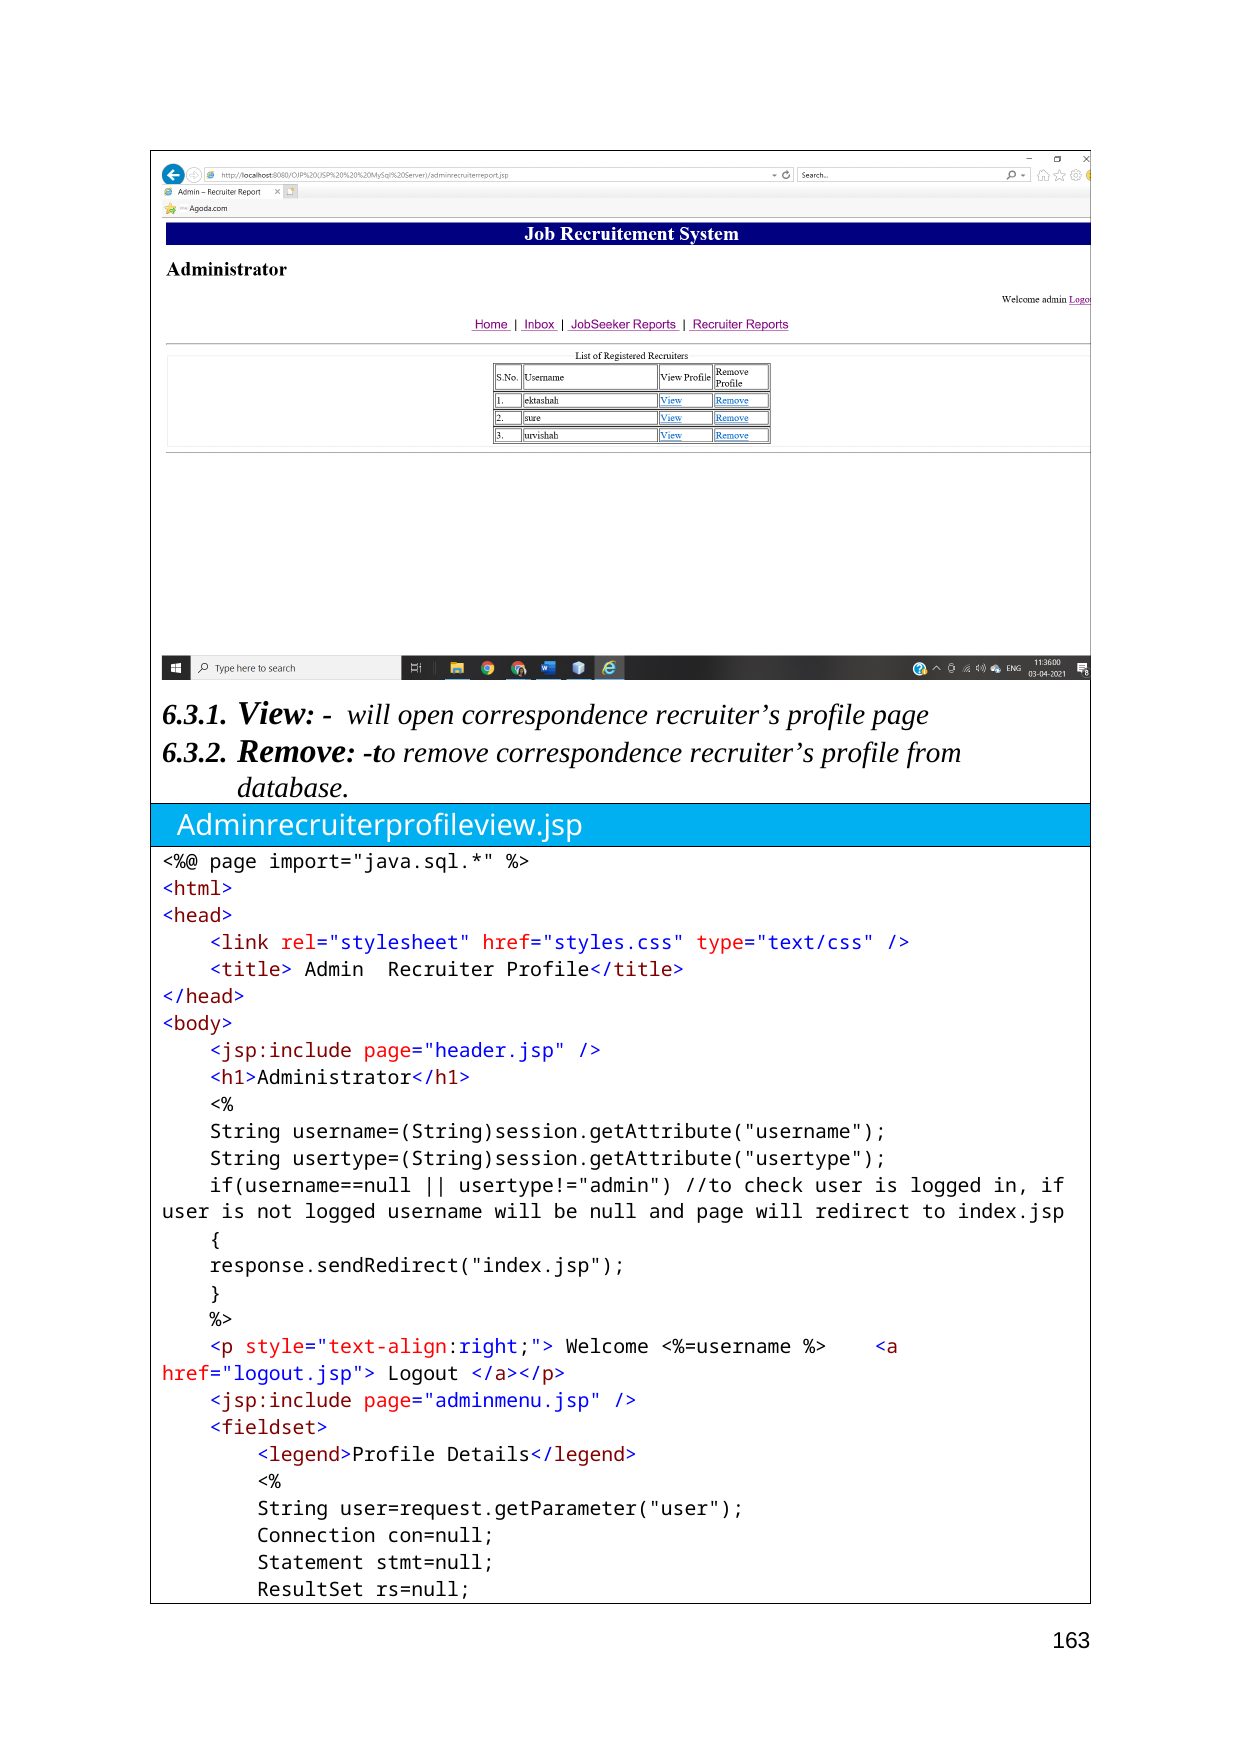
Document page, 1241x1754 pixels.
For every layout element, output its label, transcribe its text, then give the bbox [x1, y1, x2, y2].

picture [161, 151, 1091, 680]
picture [168, 171, 179, 179]
table_cell ‘RECRUITER REPORTS’ PAGE ON ADMINISTRATOR View: - will open correspondence recruiter’s profile page Remove: -to remove correspondence recruiter’s profile from database. [151, 151, 1090, 803]
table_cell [151, 847, 1090, 1602]
table_cell Adminrecruiterprofileview.jsp [151, 804, 1090, 846]
